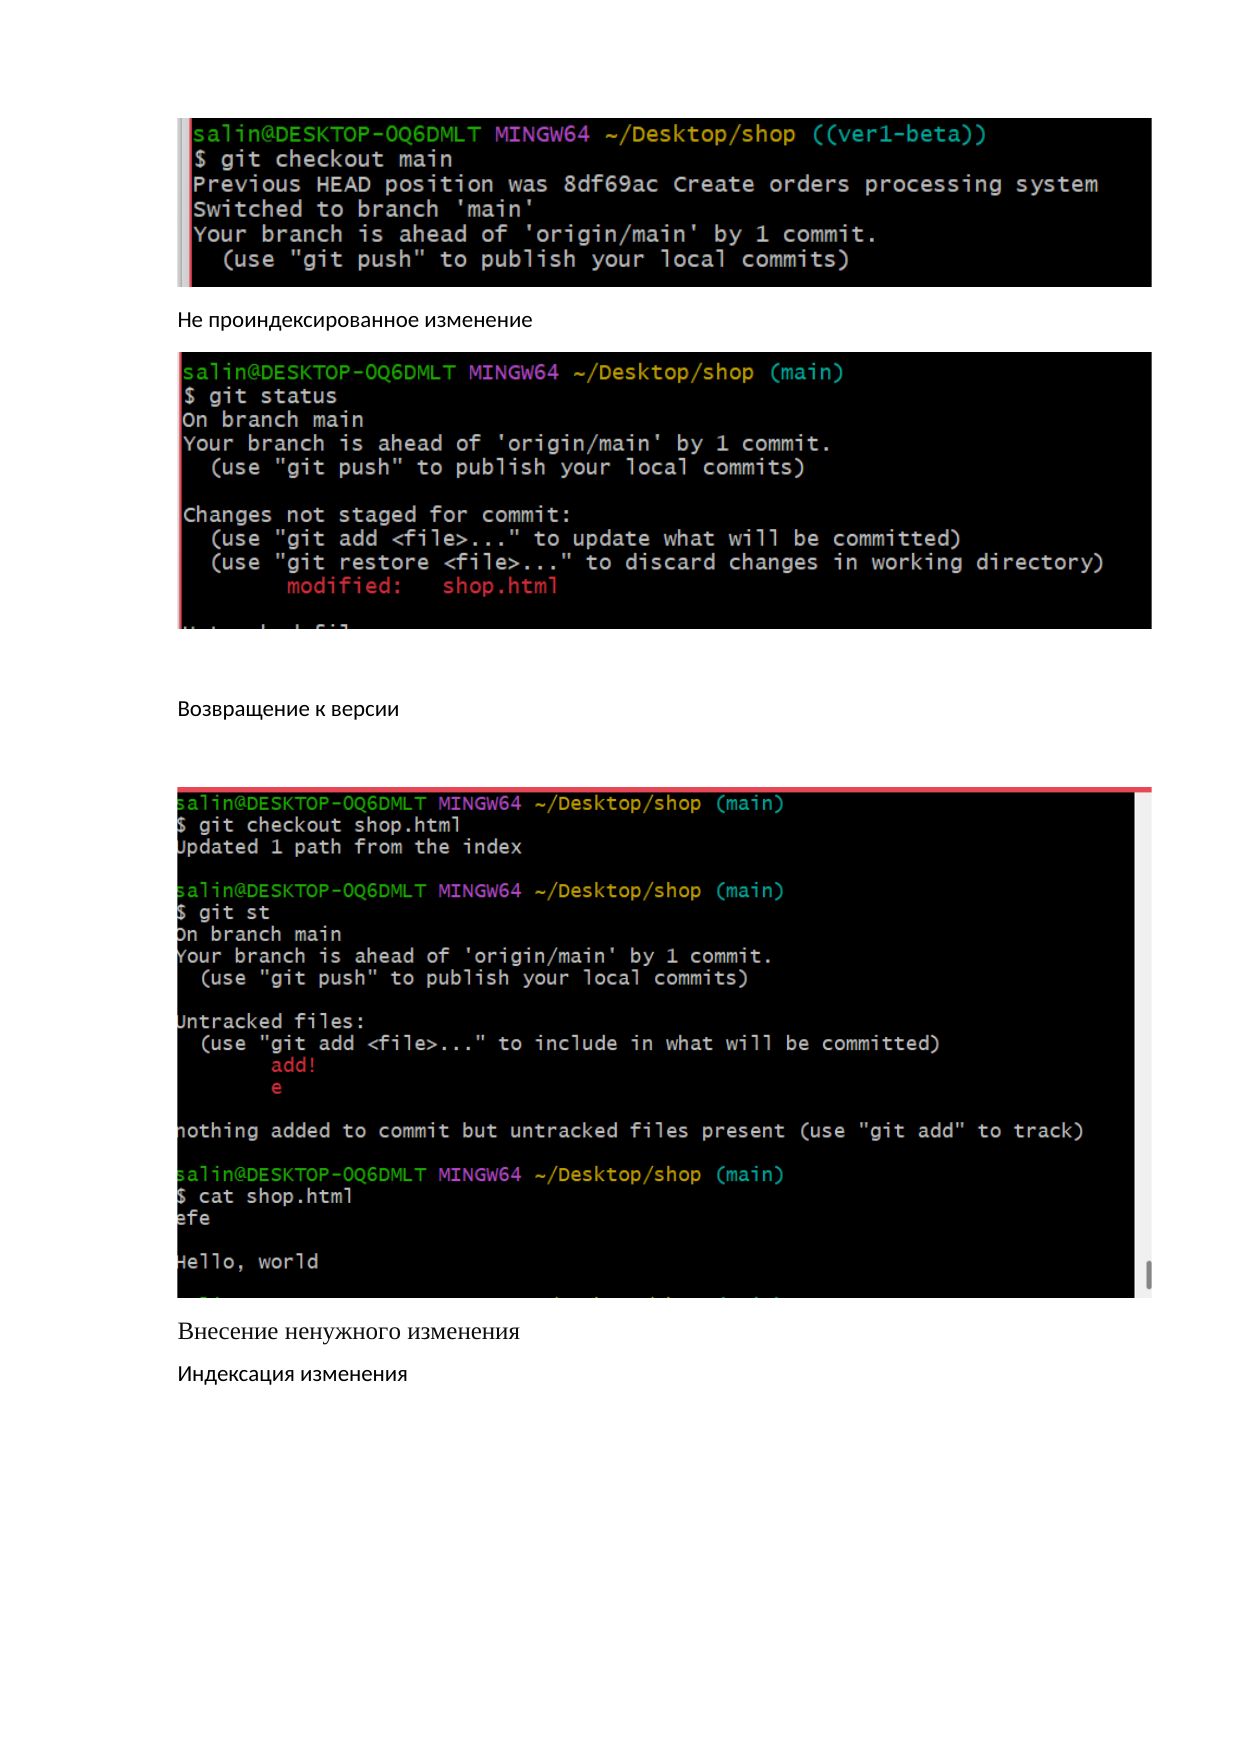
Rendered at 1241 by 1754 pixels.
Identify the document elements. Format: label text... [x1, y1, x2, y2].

picture [177, 118, 1152, 287]
picture [177, 787, 1152, 1298]
text Внесение ненужного изменения [177, 1316, 1152, 1345]
text Не проиндексированное изменение [177, 305, 1152, 333]
text Индексация изменения [177, 1359, 1152, 1387]
picture [177, 352, 1152, 629]
text Возвращение к версии [177, 694, 1152, 722]
